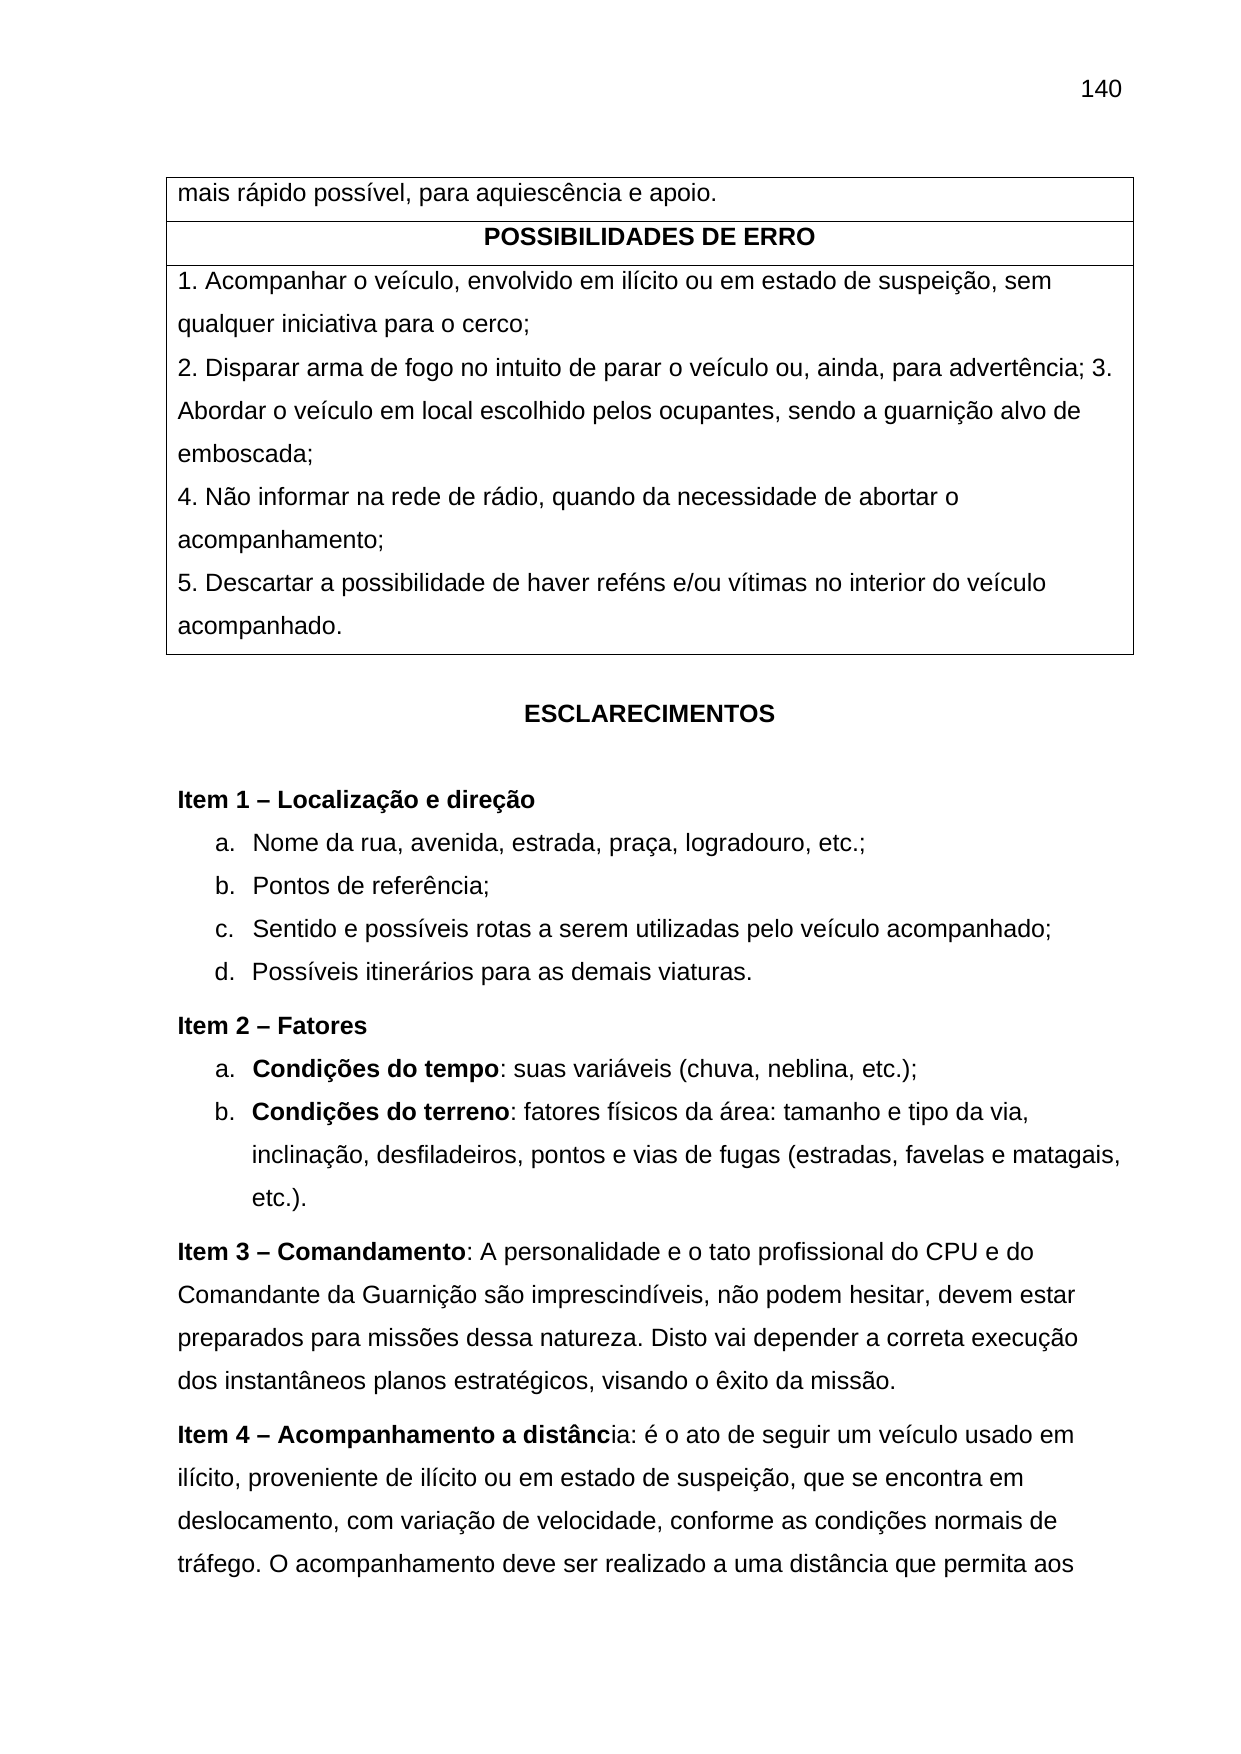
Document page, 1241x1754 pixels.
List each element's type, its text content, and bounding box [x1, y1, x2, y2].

table_cell POSSIBILIDADES DE ERRO [167, 222, 1133, 265]
list Condições do tempo: suas variáveis (chuva, neblina, etc.); [215, 1054, 1122, 1083]
list Condições do terreno: fatores físicos da área: tamanho e tipo da via, inclinação, desfiladeiros, pontos e vias de fugas (estradas, favelas e matagais, etc.). [214, 1097, 1122, 1212]
list Possíveis itinerários para as demais viaturas. [214, 957, 1122, 986]
table_cell 1. Acompanhar o veículo, envolvido em ilícito ou em estado de suspeição, sem qualquer iniciativa para o cerco; 2. Disparar arma de fogo no intuito de parar o veículo ou, ainda, para advertência; 3. Abordar o veículo em local escolhido pelos ocupantes, sendo a guarnição alvo de emboscada; 4. Não informar na rede de rádio, quando da necessidade de abortar o acompanhamento; 5. Descartar a possibilidade de haver reféns e/ou vítimas no interior do veículo acompanhado. [167, 266, 1133, 654]
list Sentido e possíveis rotas a serem utilizadas pelo veículo acompanhado; [215, 914, 1122, 943]
text Item 3 – Comandamento: A personalidade e o tato profissional do CPU e do Comandante da Guarnição são imprescindíveis, não podem hesitar, devem estar preparados para missões dessa natureza. Disto vai depender a correta execução dos instantâneos planos estratégicos, visando o êxito da missão. [177, 1237, 1122, 1395]
list Nome da rua, avenida, estrada, praça, logradouro, etc.; [215, 828, 1122, 857]
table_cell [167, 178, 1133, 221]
text Item 1 – Localização e direção [177, 785, 1122, 813]
text ESCLARECIMENTOS [177, 698, 1122, 727]
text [177, 1420, 1122, 1578]
text Item 2 – Fatores [177, 1011, 1122, 1039]
list Pontos de referência; [215, 871, 1122, 900]
